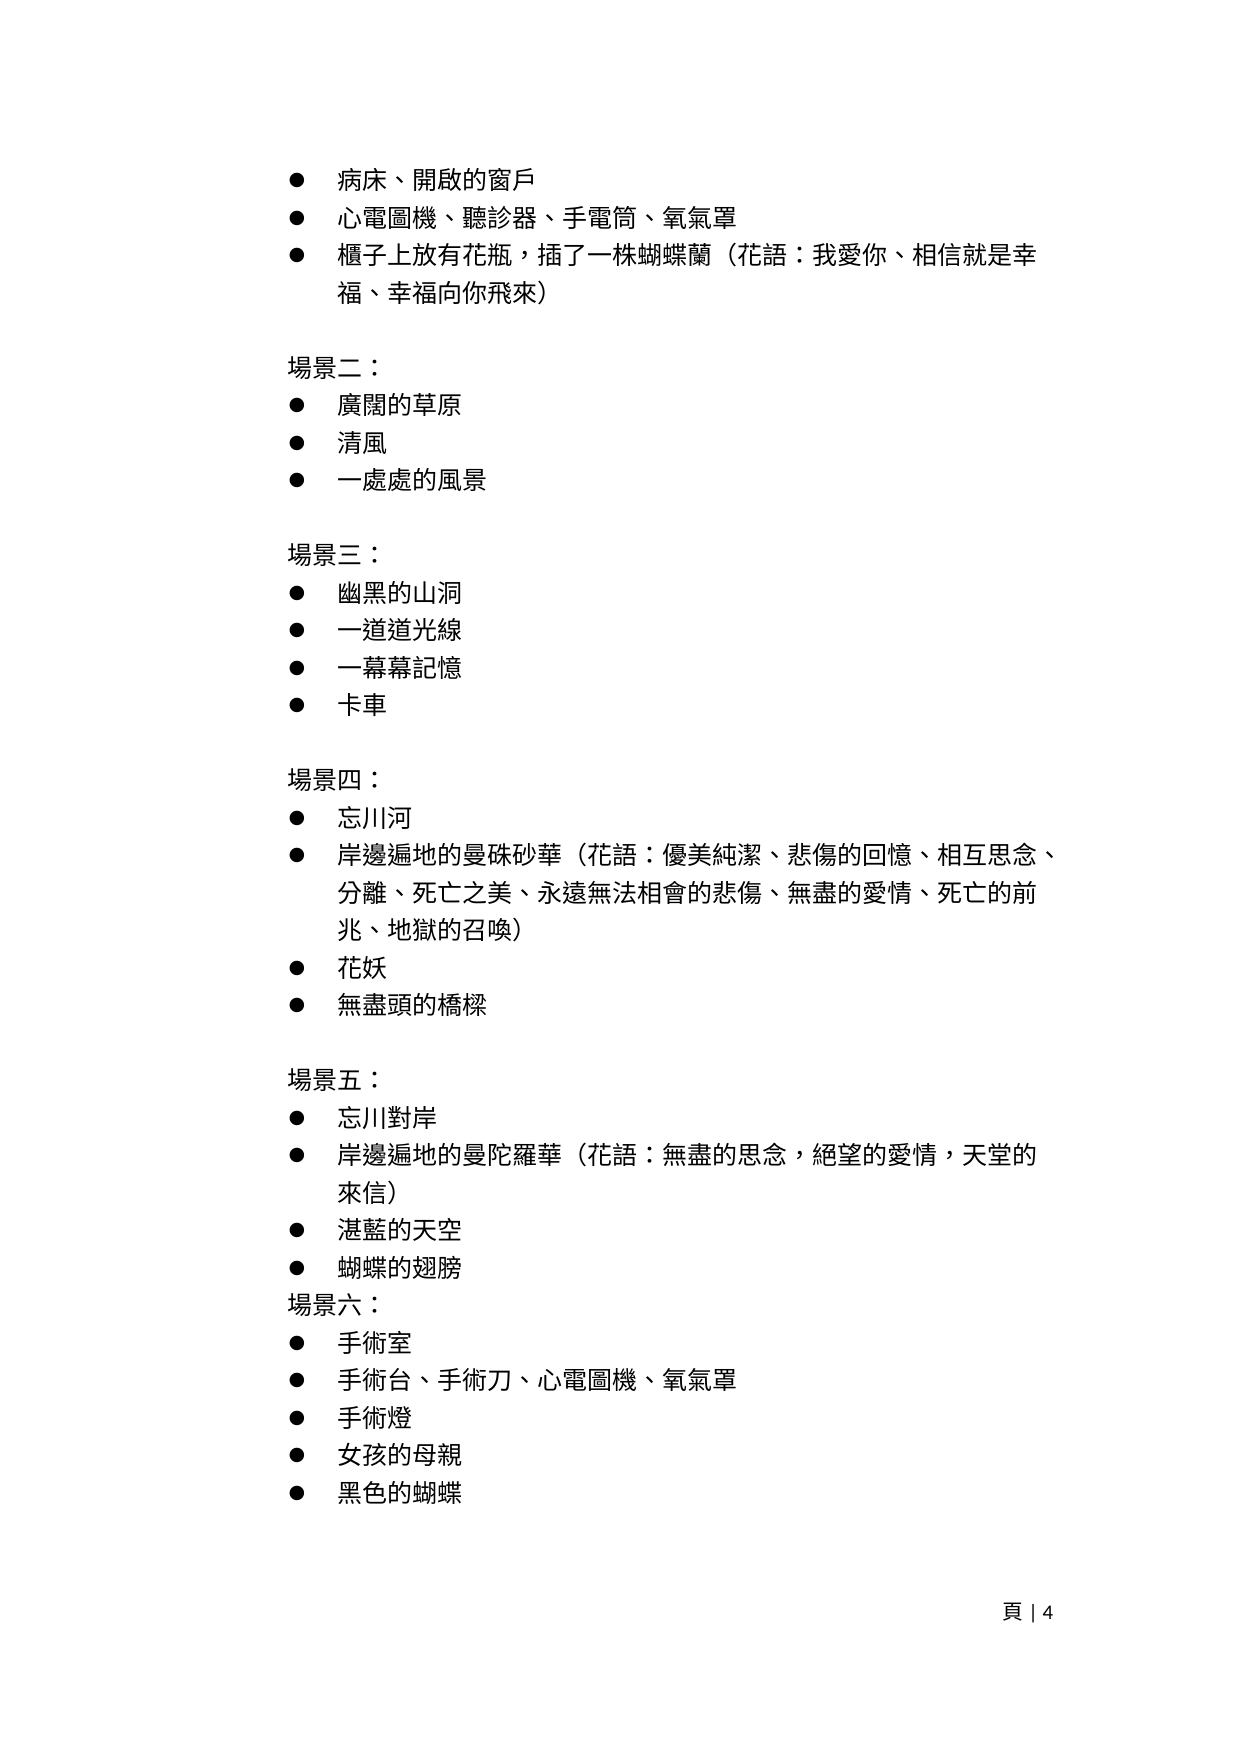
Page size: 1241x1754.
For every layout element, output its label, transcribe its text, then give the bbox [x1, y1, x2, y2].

list 病床、開啟的窗戶 [287, 160, 1053, 197]
list 岸邊遍地的曼硃砂華（花語：優美純潔、悲傷的回憶、相互思念、分離、死亡之美、永遠無法相會的悲傷、無盡的愛情、死亡的前兆、地獄的召喚） [287, 835, 1053, 947]
text 場景六： [287, 1285, 1053, 1322]
list 廣闊的草原 [287, 385, 1053, 422]
list 手術室 [287, 1322, 1053, 1360]
list 手術燈 [287, 1397, 1053, 1435]
list 黑色的蝴蝶 [287, 1472, 1053, 1510]
list 岸邊遍地的曼陀羅華（花語：無盡的思念，絕望的愛情，天堂的來信） [287, 1135, 1053, 1210]
list 女孩的母親 [287, 1435, 1053, 1472]
list 一道道光線 [287, 610, 1053, 647]
list 忘川對岸 [287, 1097, 1053, 1135]
text 場景五： [287, 1060, 1053, 1097]
list 蝴蝶的翅膀 [287, 1247, 1053, 1285]
list 花妖 [287, 947, 1053, 985]
list 心電圖機、聽診器、手電筒、氧氣罩 [287, 197, 1053, 235]
list 湛藍的天空 [287, 1210, 1053, 1247]
text 場景二： [287, 347, 1053, 385]
list 一幕幕記憶 [287, 647, 1053, 685]
list 卡車 [287, 685, 1053, 722]
list 櫃子上放有花瓶，插了一株蝴蝶蘭（花語：我愛你、相信就是幸福、幸福向你飛來） [287, 235, 1053, 310]
list 手術台、手術刀、心電圖機、氧氣罩 [287, 1360, 1053, 1397]
text 場景四： [287, 760, 1053, 797]
list 忘川河 [287, 797, 1053, 835]
list 幽黑的山洞 [287, 572, 1053, 610]
text 場景三： [287, 535, 1053, 572]
list 一處處的風景 [287, 460, 1053, 497]
list 清風 [287, 422, 1053, 460]
list 無盡頭的橋樑 [287, 985, 1053, 1022]
